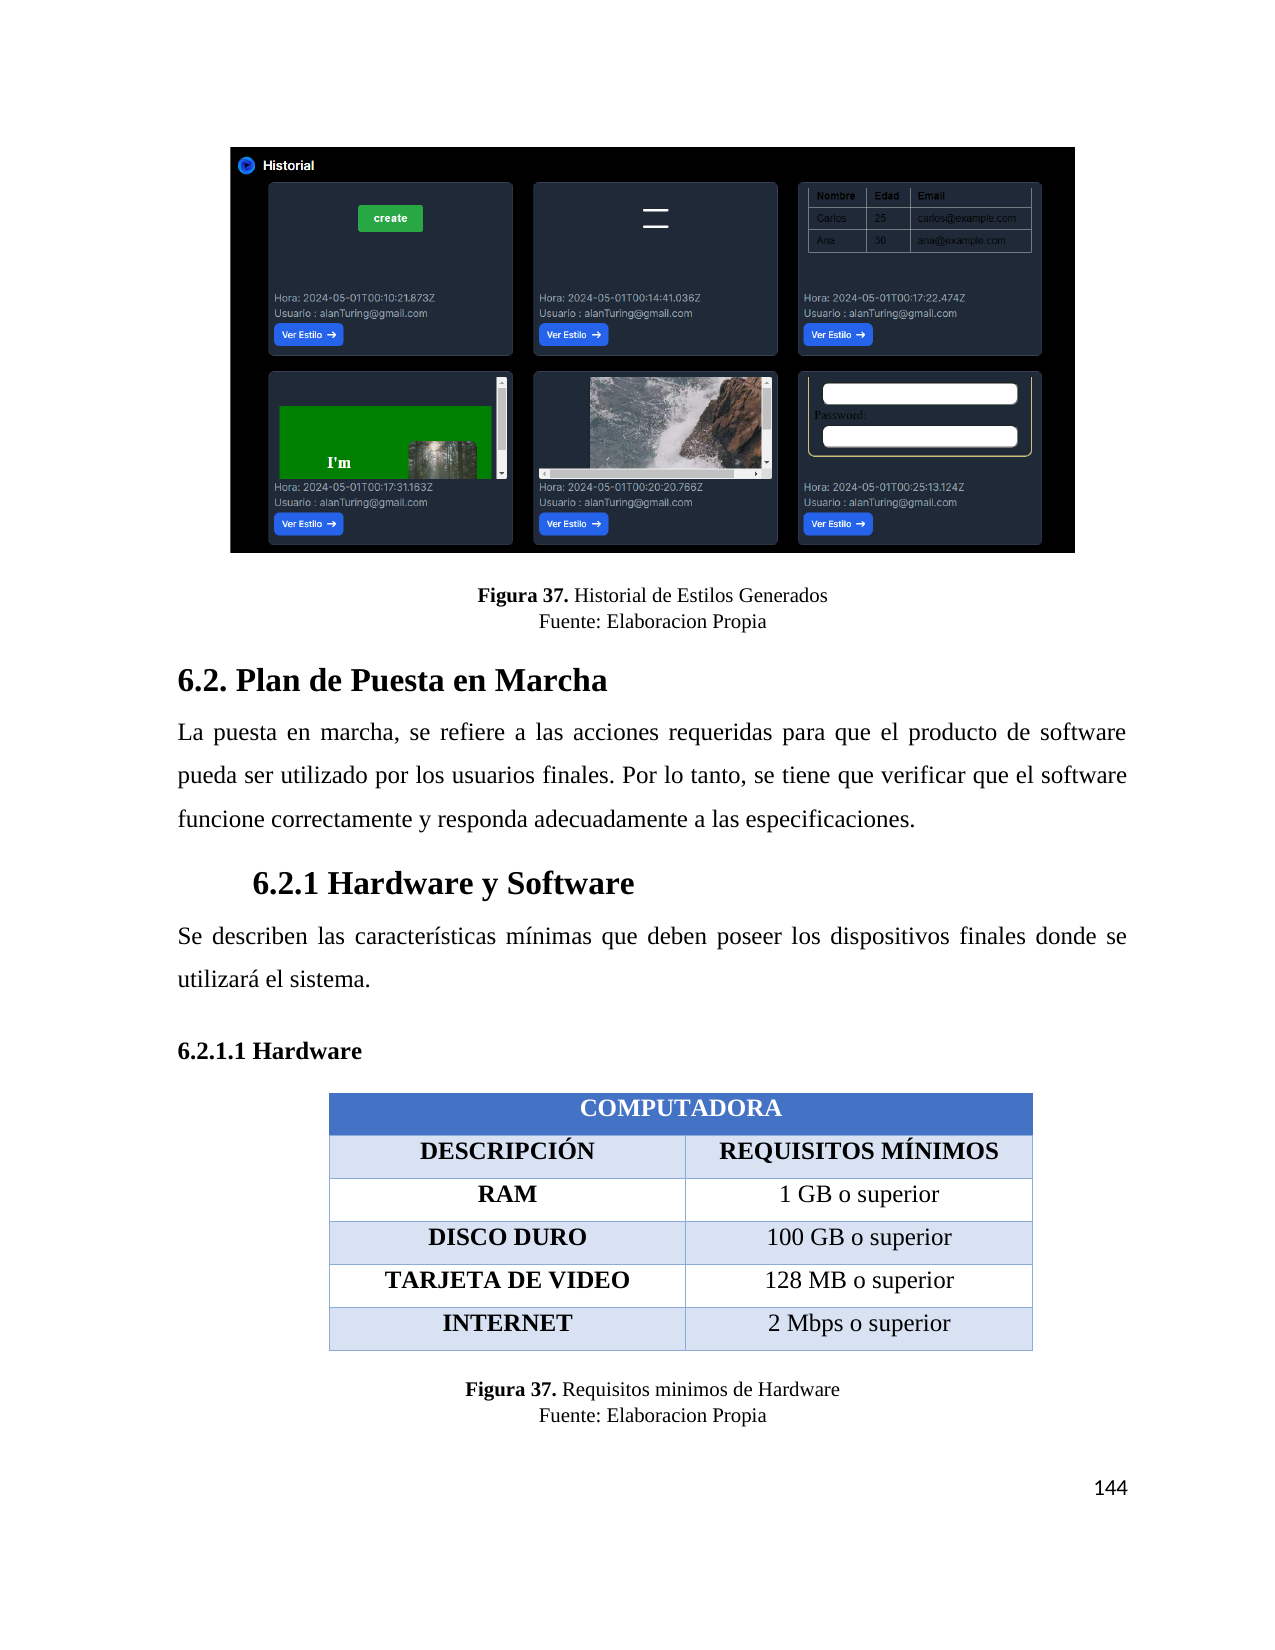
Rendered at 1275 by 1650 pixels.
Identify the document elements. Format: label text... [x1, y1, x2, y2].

picture [230, 147, 1075, 553]
text Figura 37. Historial de Estilos Generados [177, 583, 1128, 607]
table_header COMPUTADORA [330, 1094, 1032, 1135]
table_cell 128 MB o superior [686, 1265, 1032, 1307]
table_cell DESCRIPCIÓN [330, 1136, 685, 1178]
text Figura 37. Requisitos minimos de Hardware [177, 1377, 1128, 1401]
table_cell TARJETA DE VIDEO [330, 1265, 685, 1307]
table_cell 2 Mbps o superior [686, 1308, 1032, 1350]
table_cell 100 GB o superior [686, 1222, 1032, 1264]
subtitle 6.2.1 Hardware y Software [177, 863, 1128, 902]
text La puesta en marcha, se refiere a las acciones requeridas para que el producto de software pueda ser utilizado por los usuarios finales. Por lo tanto, se tiene que verificar que el software funcione correctamente y responda adecuadamente a las especificaciones. [177, 717, 1128, 832]
table_cell RAM [330, 1179, 685, 1221]
text Fuente: Elaboracion Propia [177, 1403, 1128, 1427]
text Se describen las características mínimas que deben poseer los dispositivos finales donde se utilizará el sistema. [177, 921, 1128, 993]
subtitle 6.2. Plan de Puesta en Marcha [177, 660, 1128, 698]
table_cell REQUISITOS MÍNIMOS [686, 1136, 1032, 1178]
subtitle 6.2.1.1 Hardware [177, 1036, 1128, 1065]
table_cell 1 GB o superior [686, 1179, 1032, 1221]
table_cell DISCO DURO [330, 1222, 685, 1264]
text Fuente: Elaboracion Propia [177, 609, 1128, 633]
table_cell INTERNET [330, 1308, 685, 1350]
